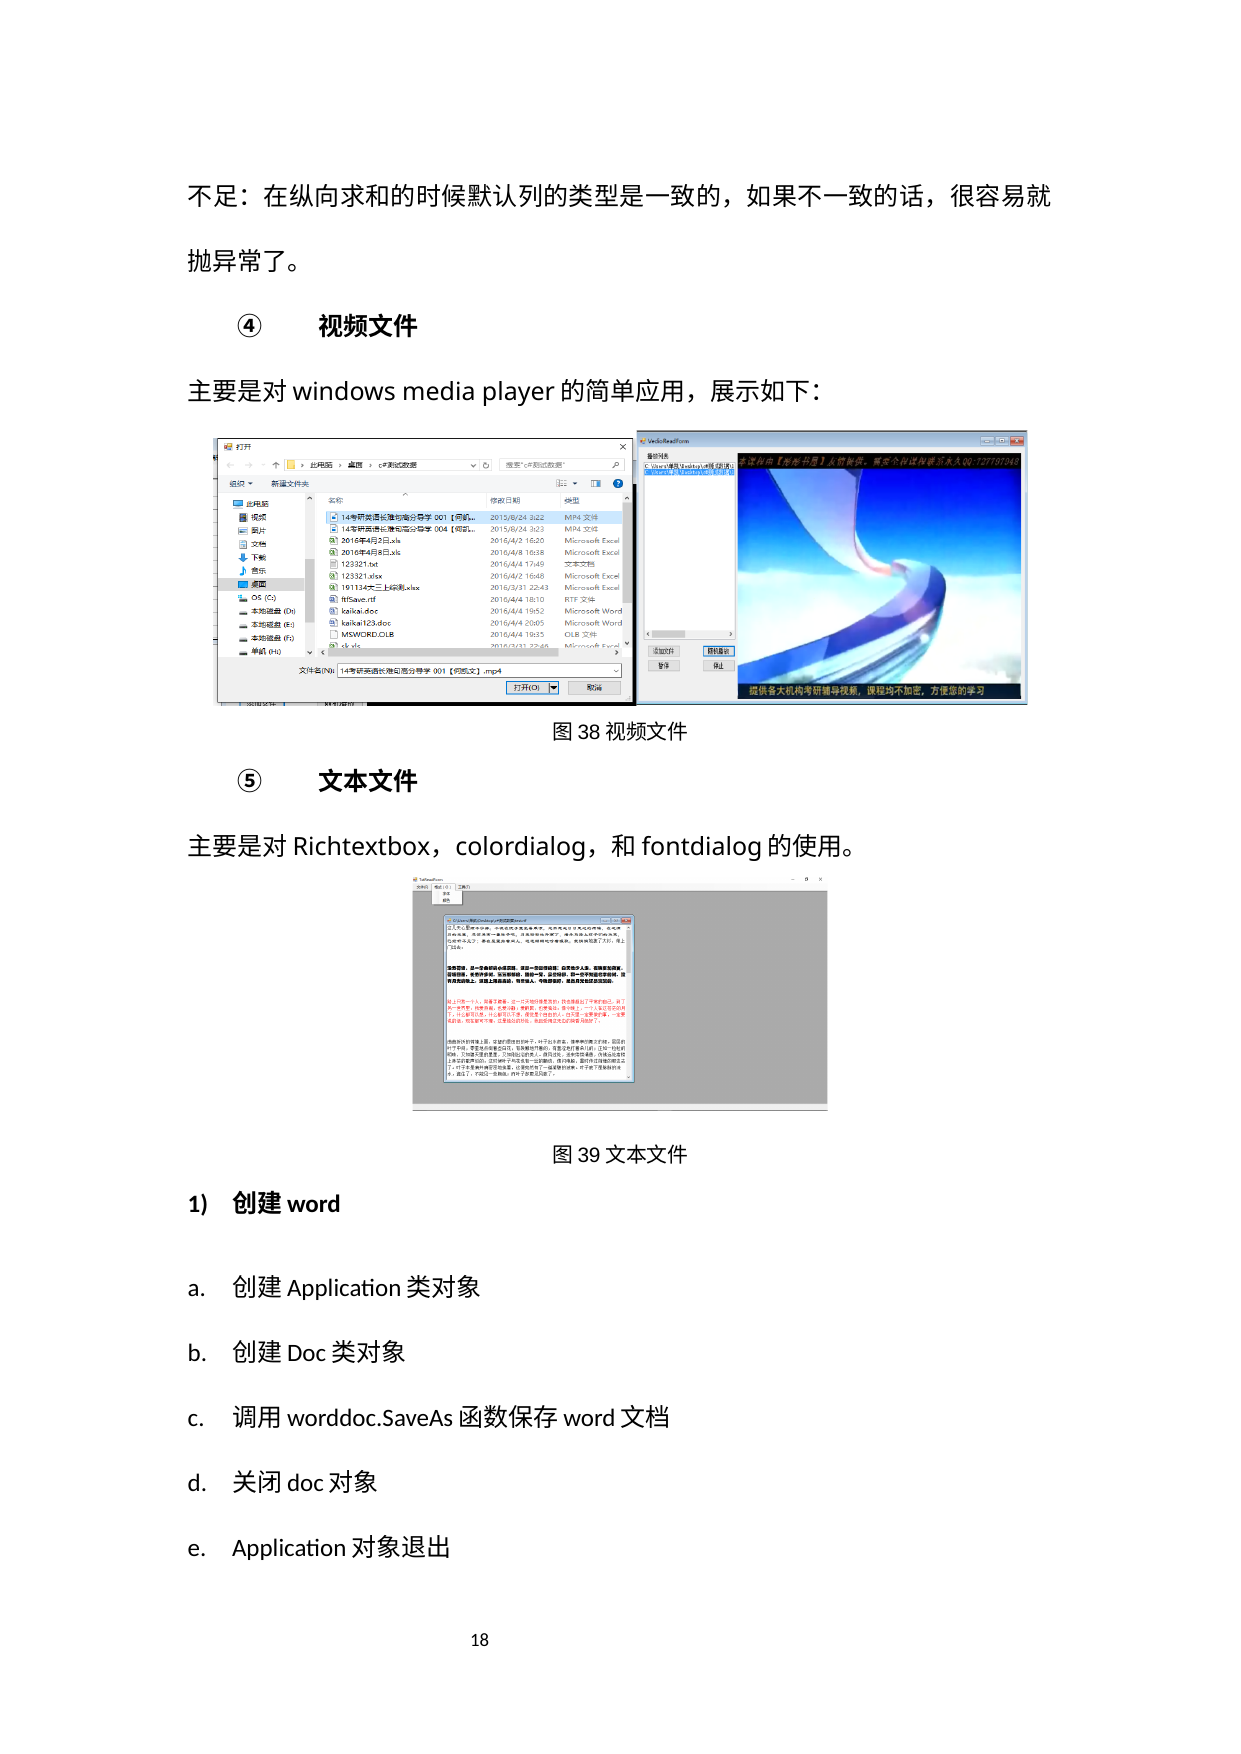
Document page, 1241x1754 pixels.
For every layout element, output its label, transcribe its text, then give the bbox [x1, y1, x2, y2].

list Application对象退出 [187, 1513, 1053, 1578]
list 关闭doc对象 [187, 1448, 1053, 1513]
picture [412, 877, 828, 1111]
picture [213, 430, 1028, 706]
text 图 39 文本文件 [187, 1137, 1053, 1169]
list 创建word [187, 1169, 1053, 1234]
list 文本文件 [187, 747, 1053, 812]
list 创建Doc类对象 [187, 1318, 1053, 1383]
list 视频文件 [187, 292, 1053, 357]
list 创建Application类对象 [187, 1253, 1053, 1318]
text 图 38 视频文件 [187, 714, 1053, 747]
list 调用worddoc.SaveAs函数保存word文档 [187, 1383, 1053, 1448]
text 不足：在纵向求和的时候默认列的类型是一致的，如果不一致的话，很容易就抛异常了。 [187, 162, 1053, 292]
text 主要是对Richtextbox，colordialog，和fontdialog的使用。 [187, 812, 1053, 877]
text 主要是对windows media player的简单应用，展示如下： [187, 357, 1053, 422]
